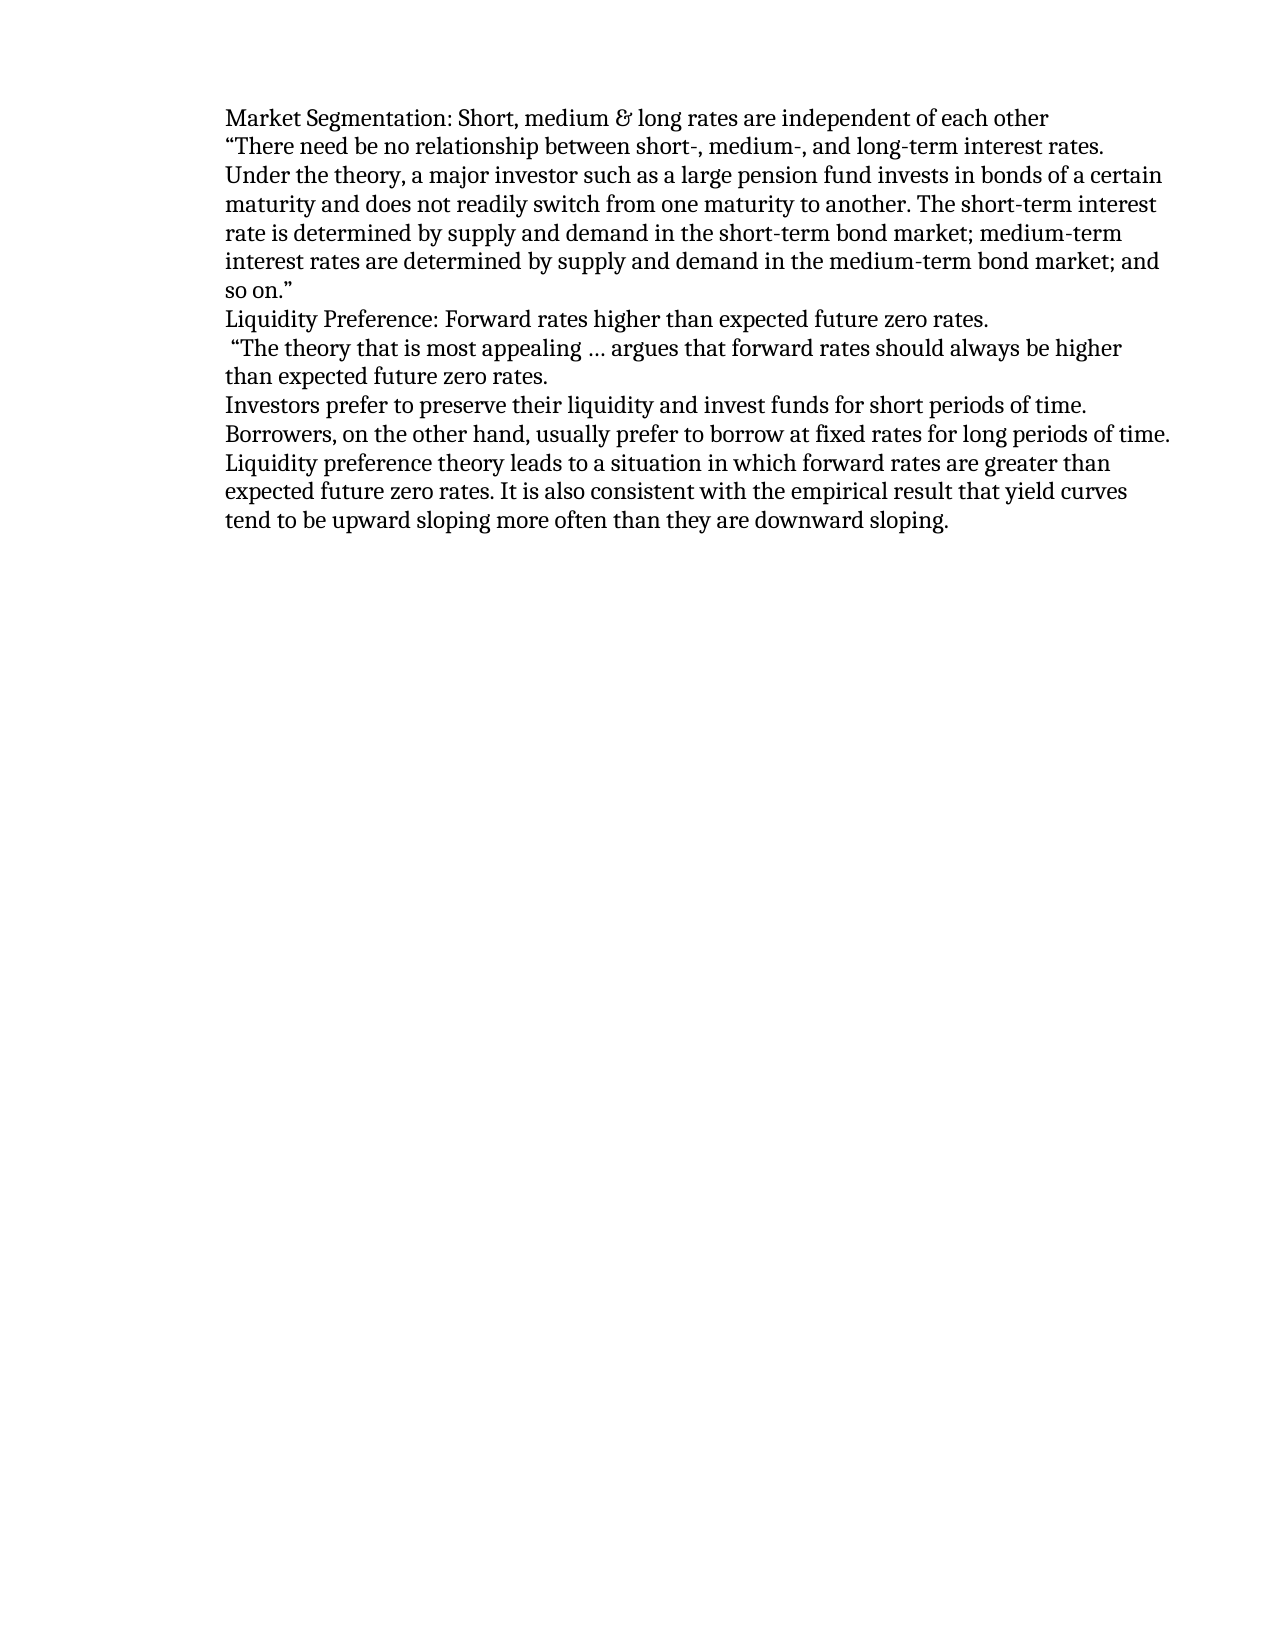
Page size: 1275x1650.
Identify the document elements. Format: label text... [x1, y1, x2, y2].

text Investors prefer to preserve their liquidity and invest funds for short periods of time. Borrowers, on the other hand, usually prefer to borrow at fixed rates for long periods of time. Liquidity preference theory leads to a situation in which forward rates are greater than expected future zero rates. It is also consistent with the empirical result that yield curves tend to be upward sloping more often than they are downward sloping. [225, 391, 1172, 535]
text Liquidity Preference: Forward rates higher than expected future zero rates. [225, 305, 1172, 333]
text “There need be no relationship between short-, medium-, and long-term interest rates. Under the theory, a major investor such as a large pension fund invests in bonds of a certain maturity and does not readily switch from one maturity to another. The short-term interest rate is determined by supply and demand in the short-term bond market; medium-term interest rates are determined by supply and demand in the medium-term bond market; and so on.” [225, 132, 1172, 305]
text “The theory that is most appealing … argues that forward rates should always be higher than expected future zero rates. [225, 333, 1172, 391]
text Market Segmentation: Short, medium & long rates are independent of each other [225, 103, 1172, 132]
